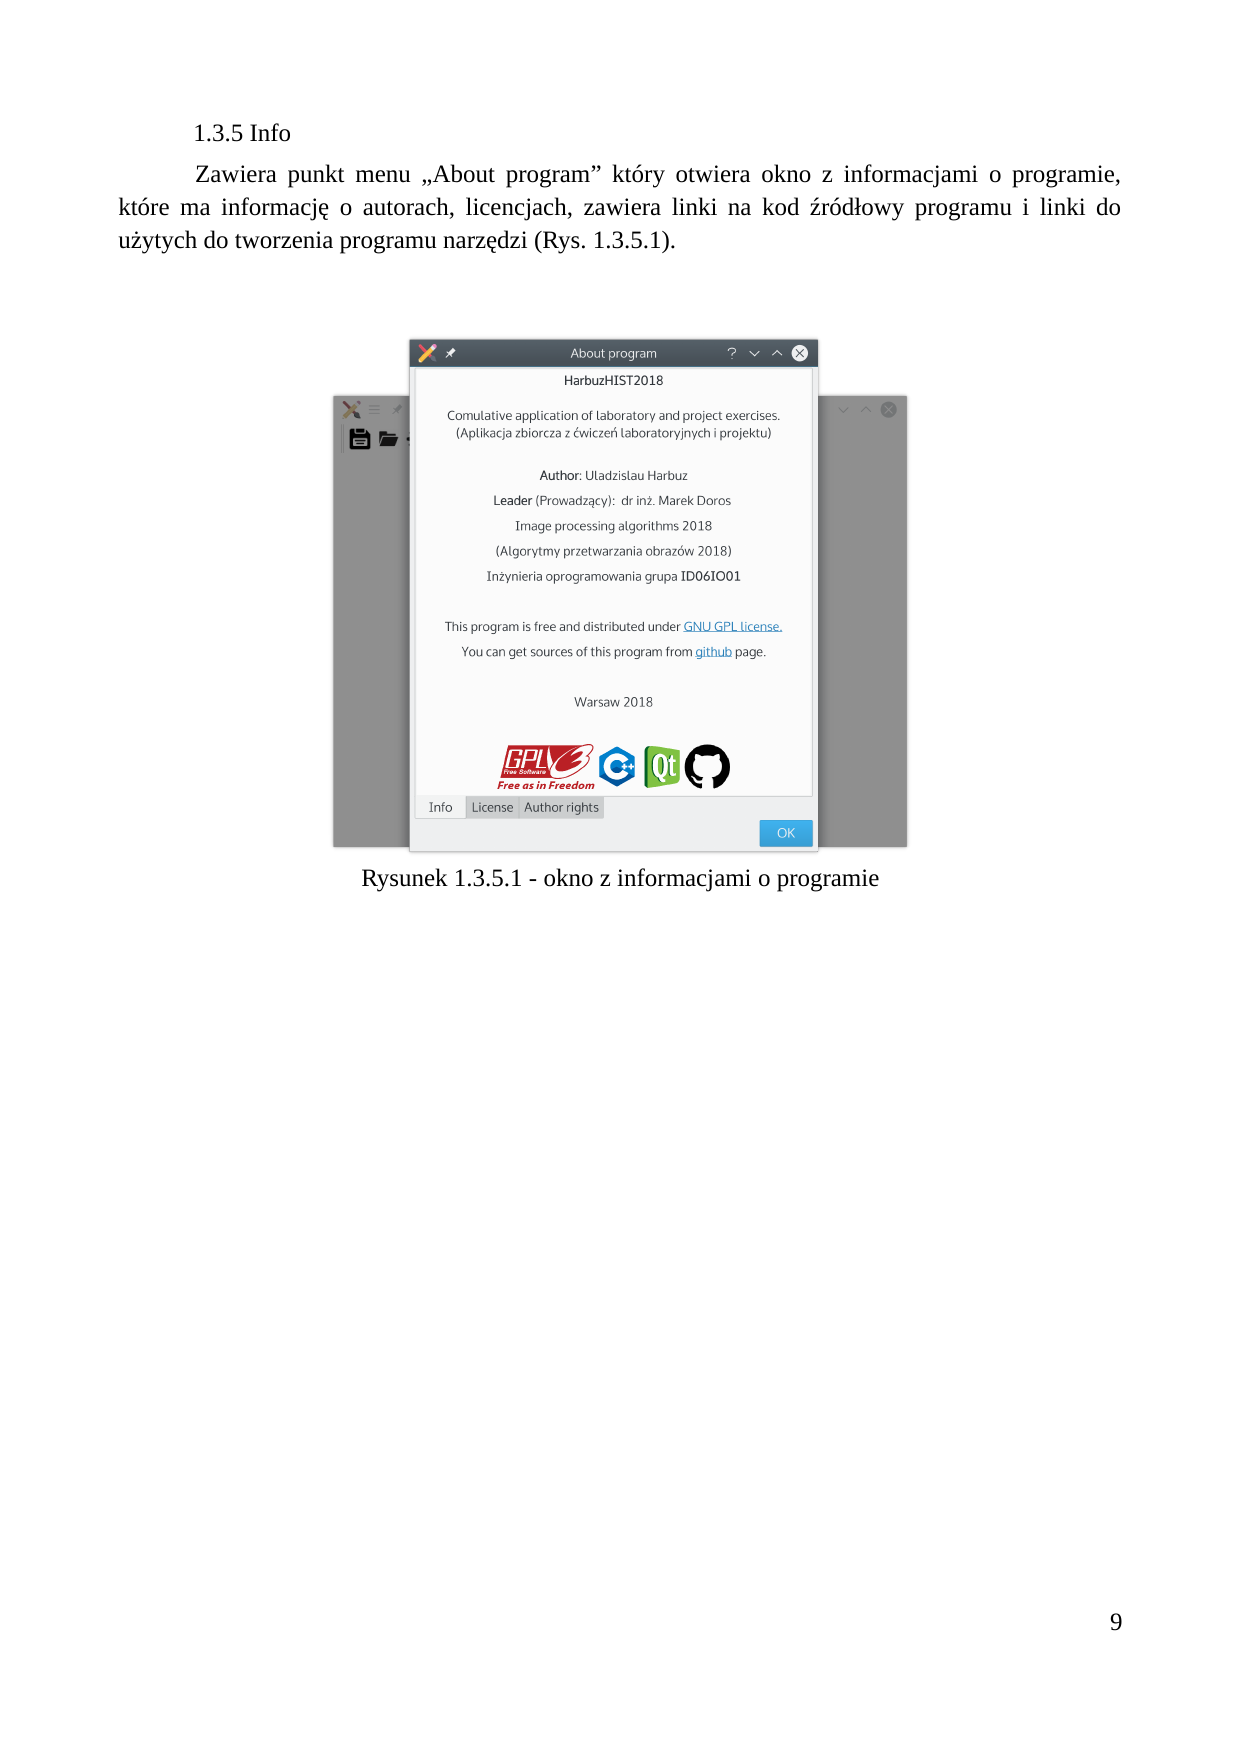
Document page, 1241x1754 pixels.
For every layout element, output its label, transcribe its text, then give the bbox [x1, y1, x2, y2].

subtitle 1.3.5 Info [118, 118, 1122, 147]
text Zawiera punkt menu „About program” który otwiera okno z informacjami o programie, które ma informację o autorach, licencjach, zawiera linki na kod źródłowy programu i linki do użytych do tworzenia programu narzędzi (Rys. 1.3.5.1). [118, 159, 1122, 254]
picture [327, 333, 913, 858]
